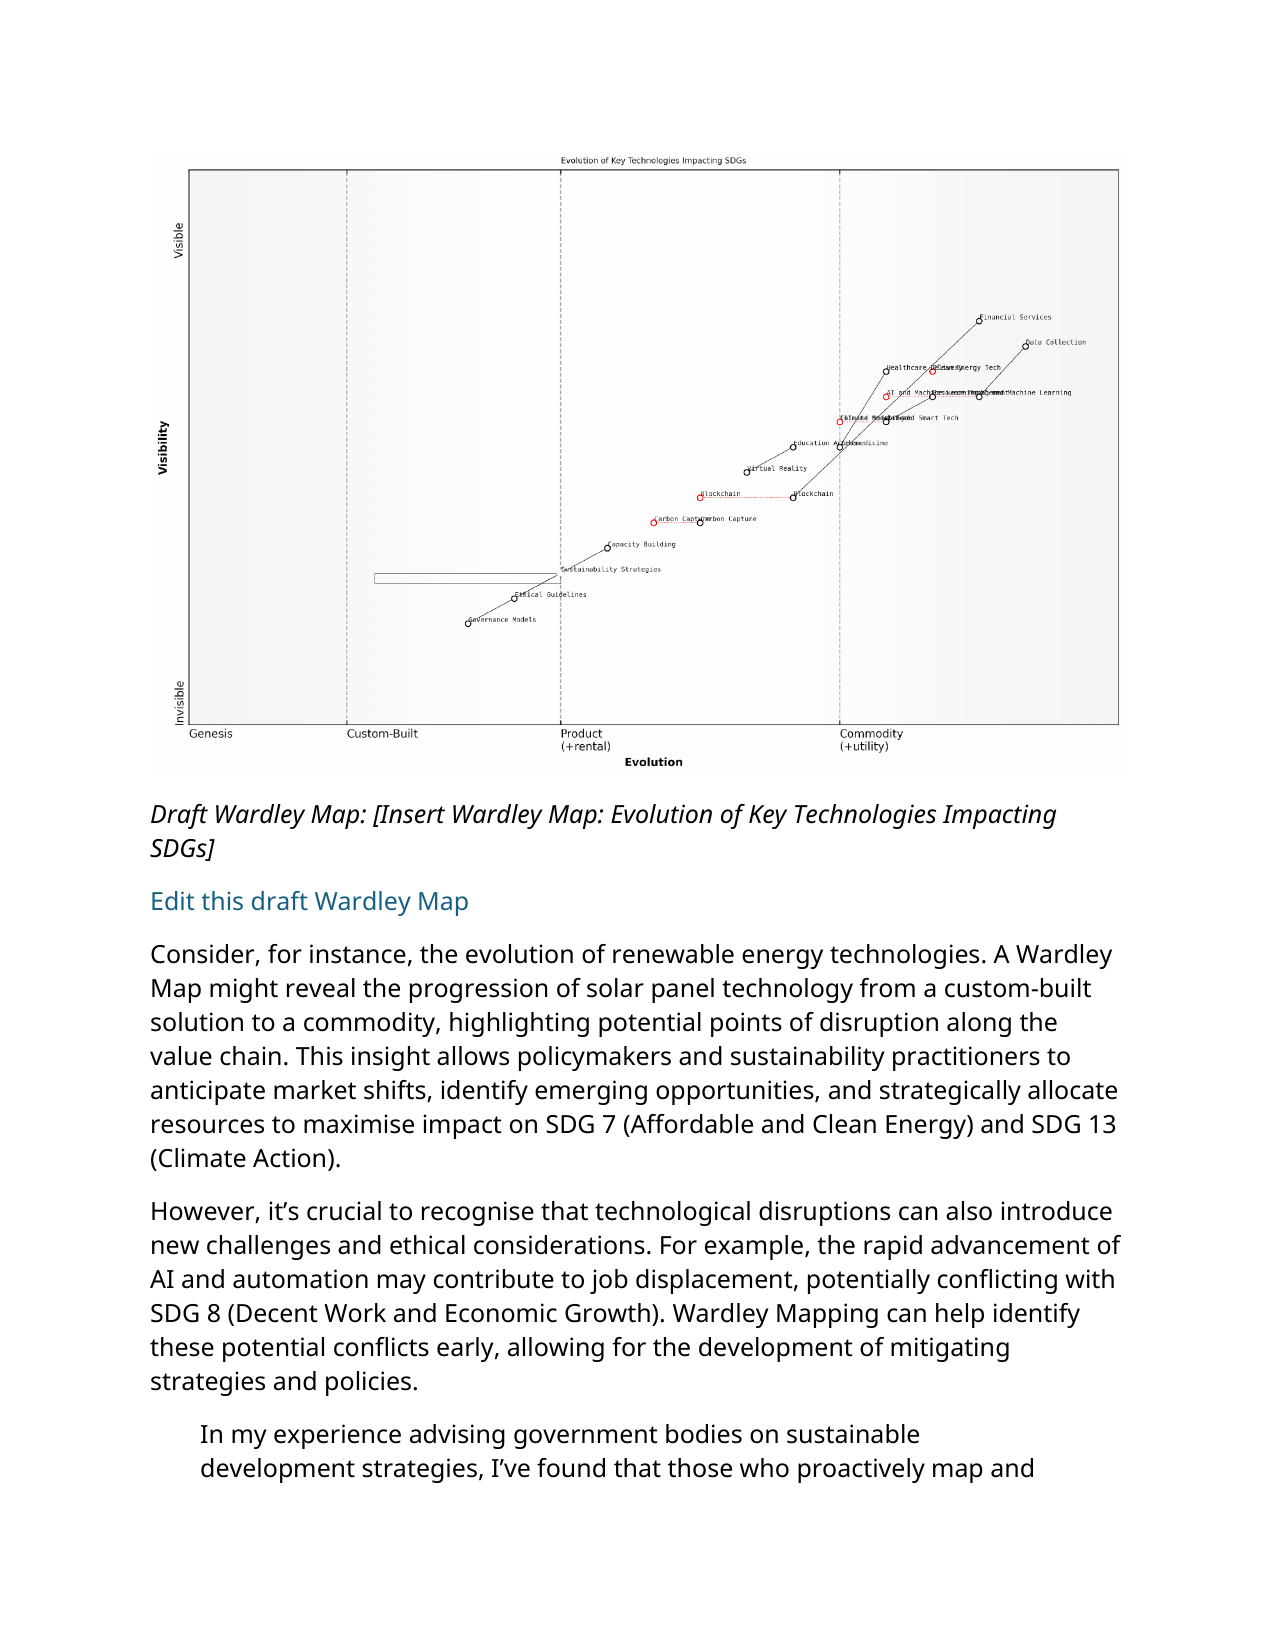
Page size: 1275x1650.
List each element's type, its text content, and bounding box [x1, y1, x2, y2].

picture [150, 150, 1125, 776]
text Edit this draft Wardley Map [150, 883, 1125, 917]
text However, it’s crucial to recognise that technological disruptions can also introduce new challenges and ethical considerations. For example, the rapid advancement of AI and automation may contribute to job displacement, potentially conflicting with SDG 8 (Decent Work and Economic Growth). Wardley Mapping can help identify these potential conflicts early, allowing for the development of mitigating strategies and policies. [150, 1193, 1125, 1398]
text Consider, for instance, the evolution of renewable energy technologies. A Wardley Map might reveal the progression of solar panel technology from a custom-built solution to a commodity, highlighting potential points of disruption along the value chain. This insight allows policymakers and sustainability practitioners to anticipate market shifts, identify emerging opportunities, and strategically allocate resources to maximise impact on SDG 7 (Affordable and Clean Energy) and SDG 13 (Climate Action). [150, 936, 1125, 1175]
text Draft Wardley Map: [Insert Wardley Map: Evolution of Key Technologies Impacting SDGs] [150, 797, 1125, 865]
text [200, 1417, 1075, 1485]
